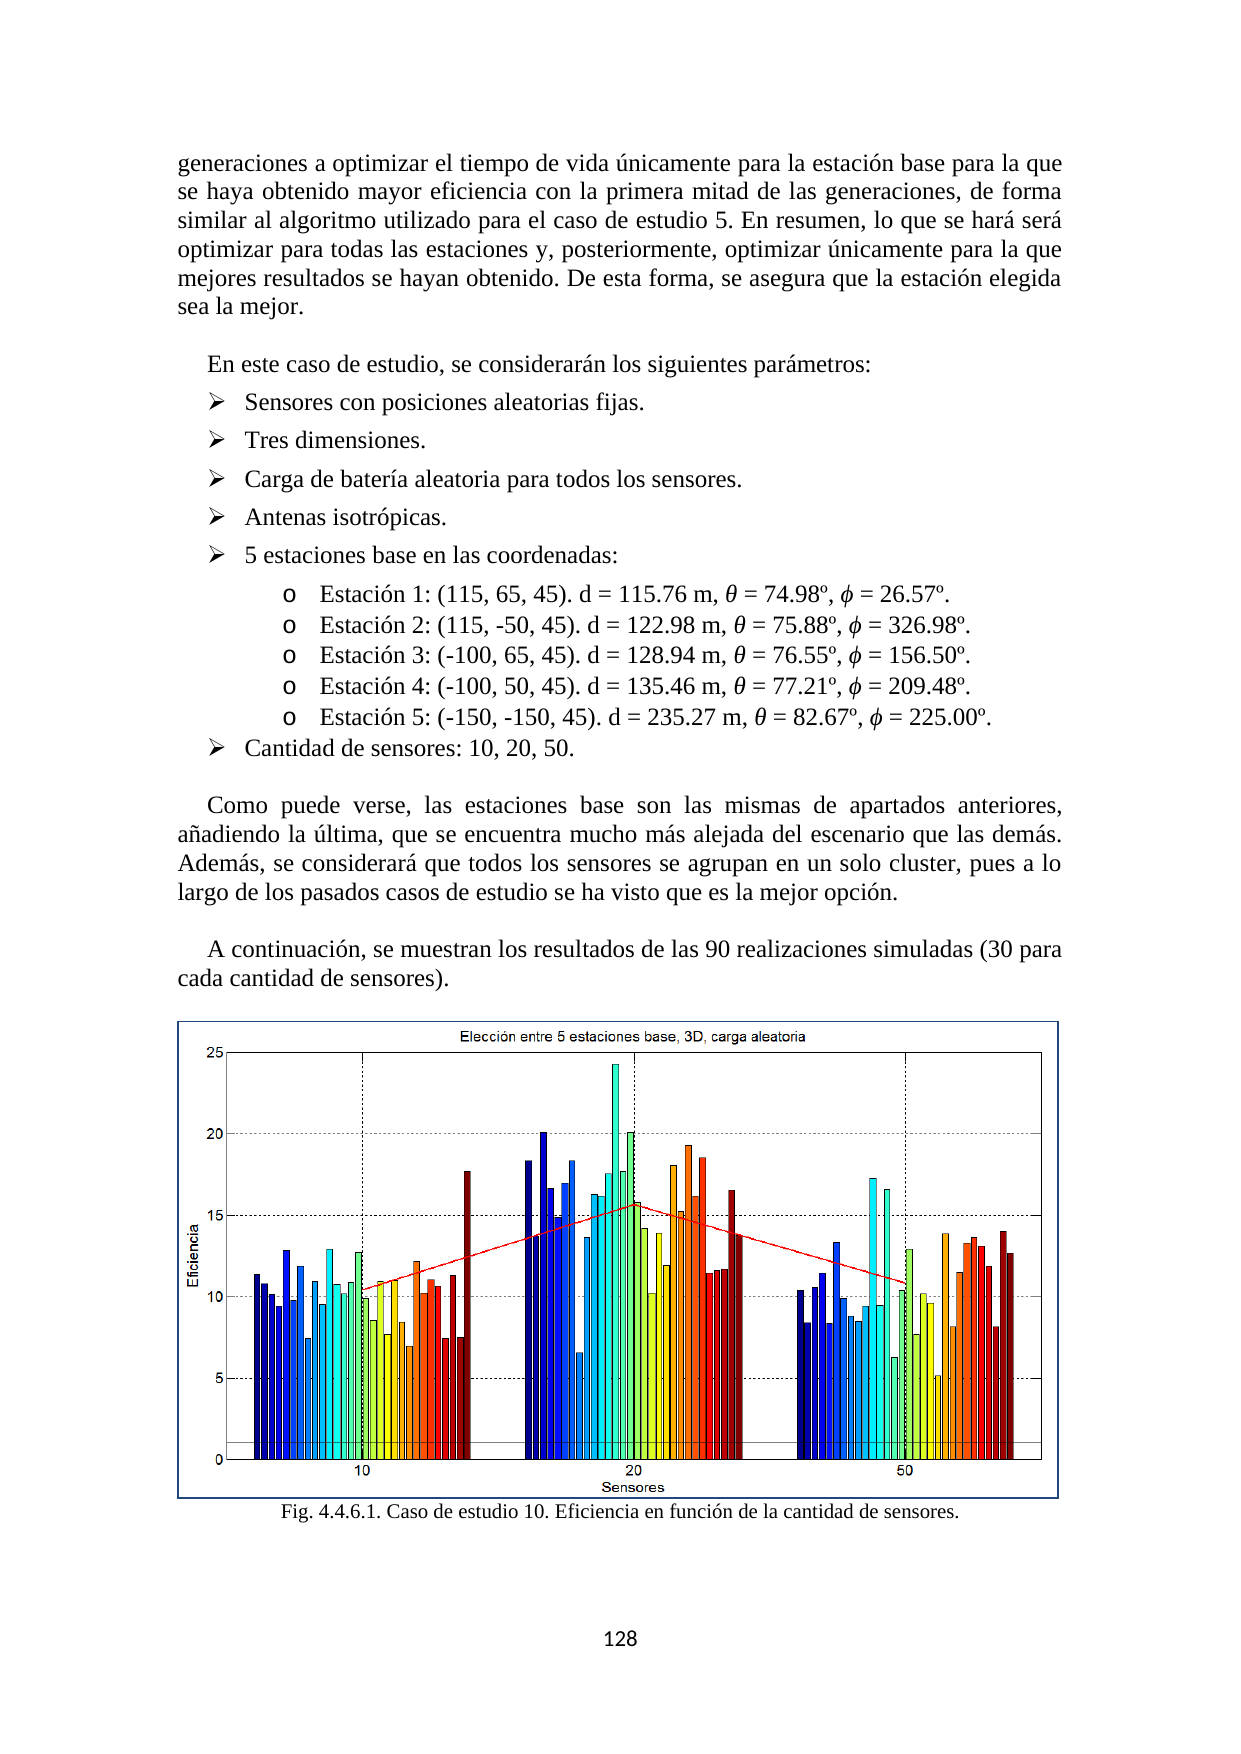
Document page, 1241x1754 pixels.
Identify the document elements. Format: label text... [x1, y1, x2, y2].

text En este caso de estudio, se considerarán los siguientes parámetros: [177, 349, 1063, 378]
picture [179, 1022, 1057, 1497]
list Sensores con posiciones aleatorias fijas. [207, 387, 1063, 416]
list Estación 2: (115, -50, 45). d = 122.98 m, θ = 75.88º, ϕ = 326.98º. [282, 610, 1063, 641]
list Cantidad de sensores: 10, 20, 50. [207, 733, 1063, 762]
list Estación 4: (-100, 50, 45). d = 135.46 m, θ = 77.21º, ϕ = 209.48º. [282, 671, 1063, 702]
list Antenas isotrópicas. [207, 502, 1063, 531]
text A continuación, se muestran los resultados de las 90 realizaciones simuladas (30 para cada cantidad de sensores). [177, 934, 1063, 992]
list Carga de batería aleatoria para todos los sensores. [207, 464, 1063, 493]
list Estación 5: (-150, -150, 45). d = 235.27 m, θ = 82.67º, ϕ = 225.00º. [282, 702, 1063, 733]
list 5 estaciones base en las coordenadas: [207, 541, 1063, 569]
list Estación 1: (115, 65, 45). d = 115.76 m, θ = 74.98º, ϕ = 26.57º. [282, 579, 1063, 610]
list Tres dimensiones. [207, 426, 1063, 454]
text Fig. 4.4.6.1. Caso de estudio 10. Eficiencia en función de la cantidad de sensores. [177, 1499, 1063, 1523]
text Como puede verse, las estaciones base son las mismas de apartados anteriores, añadiendo la última, que se encuentra mucho más alejada del escenario que las demás. Además, se considerará que todos los sensores se agrupan en un solo cluster, pues a lo largo de los pasados casos de estudio se ha visto que es la mejor opción. [177, 791, 1063, 906]
list Estación 3: (-100, 65, 45). d = 128.94 m, θ = 76.55º, ϕ = 156.50º. [282, 641, 1063, 671]
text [177, 148, 1063, 320]
